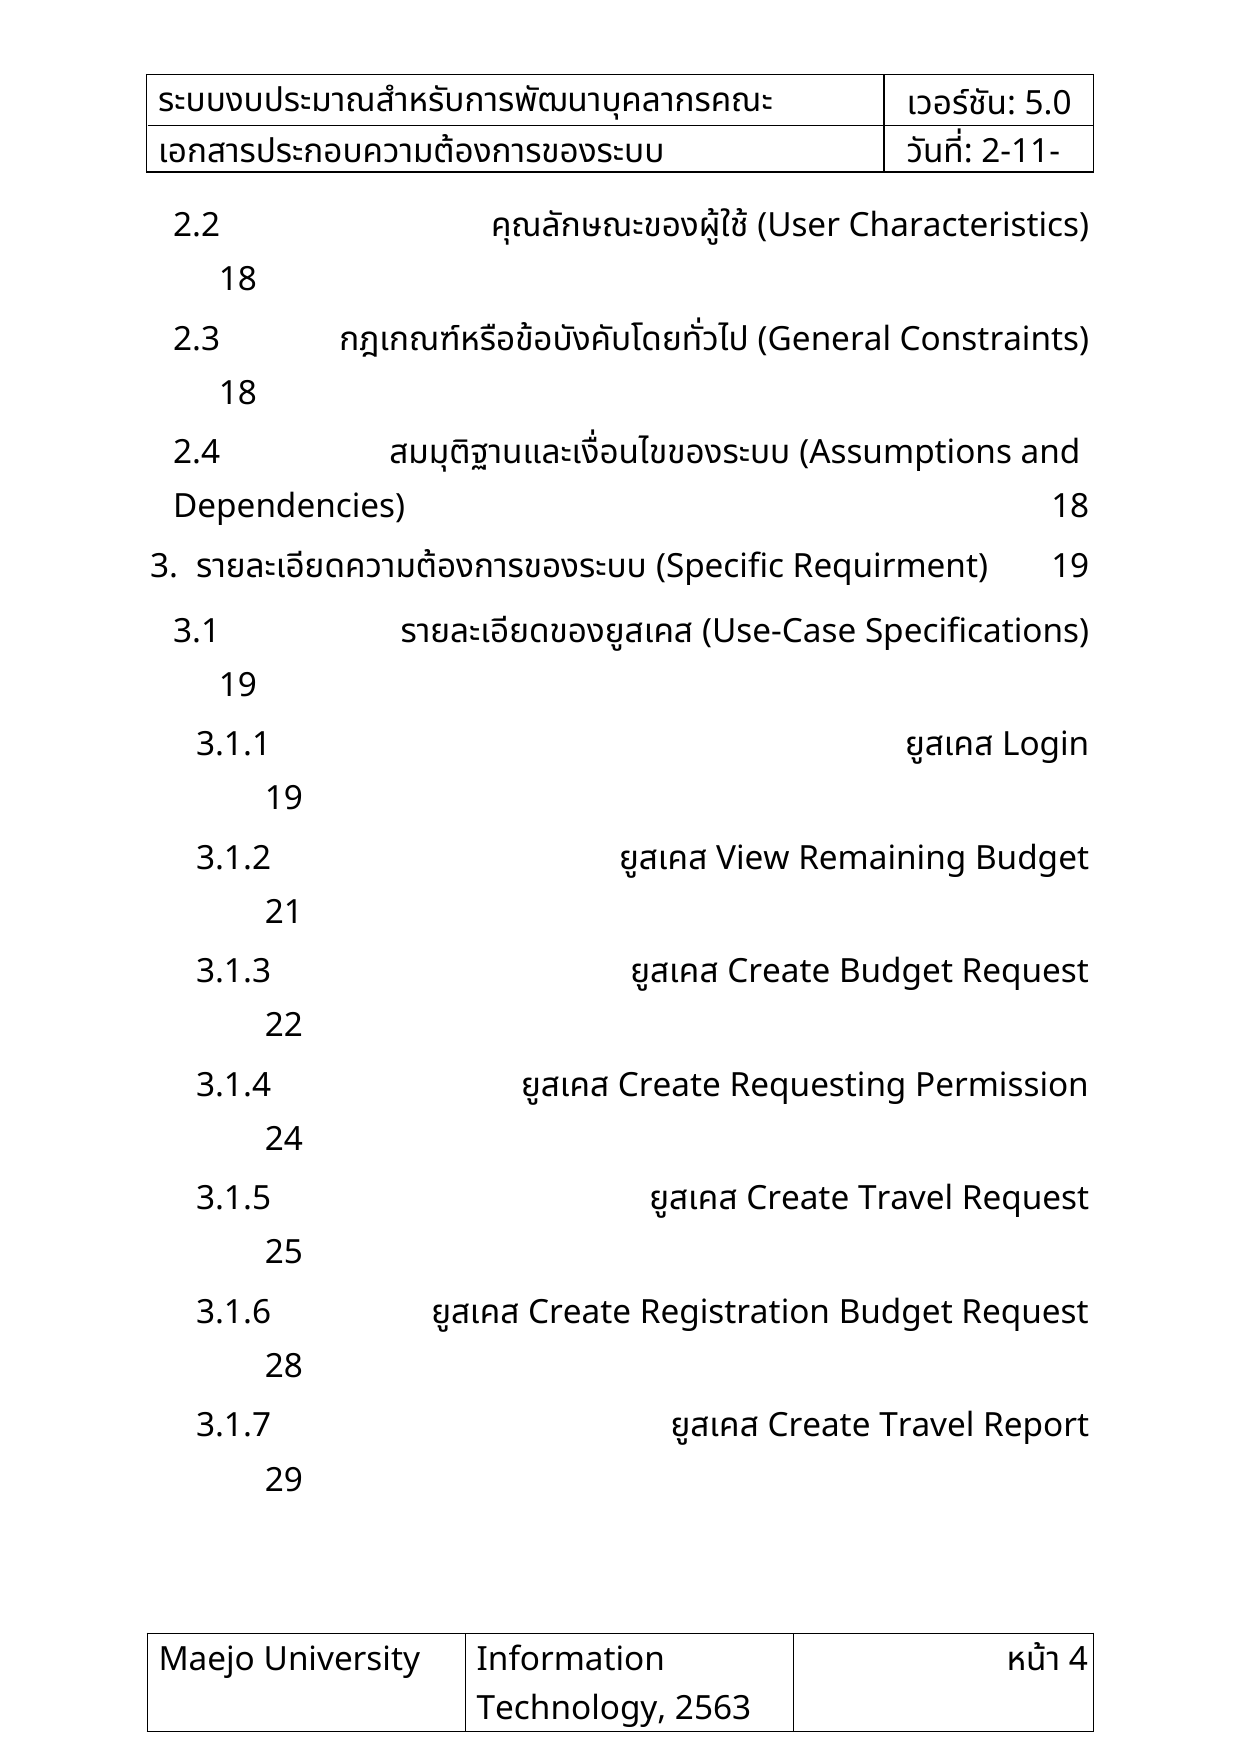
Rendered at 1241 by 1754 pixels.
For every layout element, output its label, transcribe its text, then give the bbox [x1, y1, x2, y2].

text 3. รายละเอียดความต้องการของระบบ (Specific Requirment) 19 [150, 541, 1090, 592]
text 2.4 สมมุติฐานและเงื่อนไขของระบบ (Assumptions and Dependencies) 18 [173, 428, 1090, 527]
text 3.1.6 ยูสเคส Create Registration Budget Request 28 [196, 1288, 1090, 1387]
text 3.1.7 ยูสเคส Create Travel Report 29 [196, 1401, 1090, 1501]
text 3.1.2 ยูสเคส View Remaining Budget 21 [196, 833, 1090, 933]
text 3.1.1 ยูสเคส Login 19 [196, 720, 1090, 819]
text 2.3 กฎเกณฑ์หรือข้อบังคับโดยทั่วไป (General Constraints) 18 [173, 314, 1090, 414]
text 3.1.3 ยูสเคส Create Budget Request 22 [196, 947, 1090, 1047]
text 3.1.5 ยูสเคส Create Travel Request 25 [196, 1174, 1090, 1274]
text 2.2 คุณลักษณะของผู้ใช้ (User Characteristics) 18 [173, 201, 1090, 300]
text 3.1 รายละเอียดของยูสเคส (Use-Case Specifications) 19 [173, 606, 1090, 706]
text 3.1.4 ยูสเคส Create Requesting Permission 24 [196, 1061, 1090, 1160]
